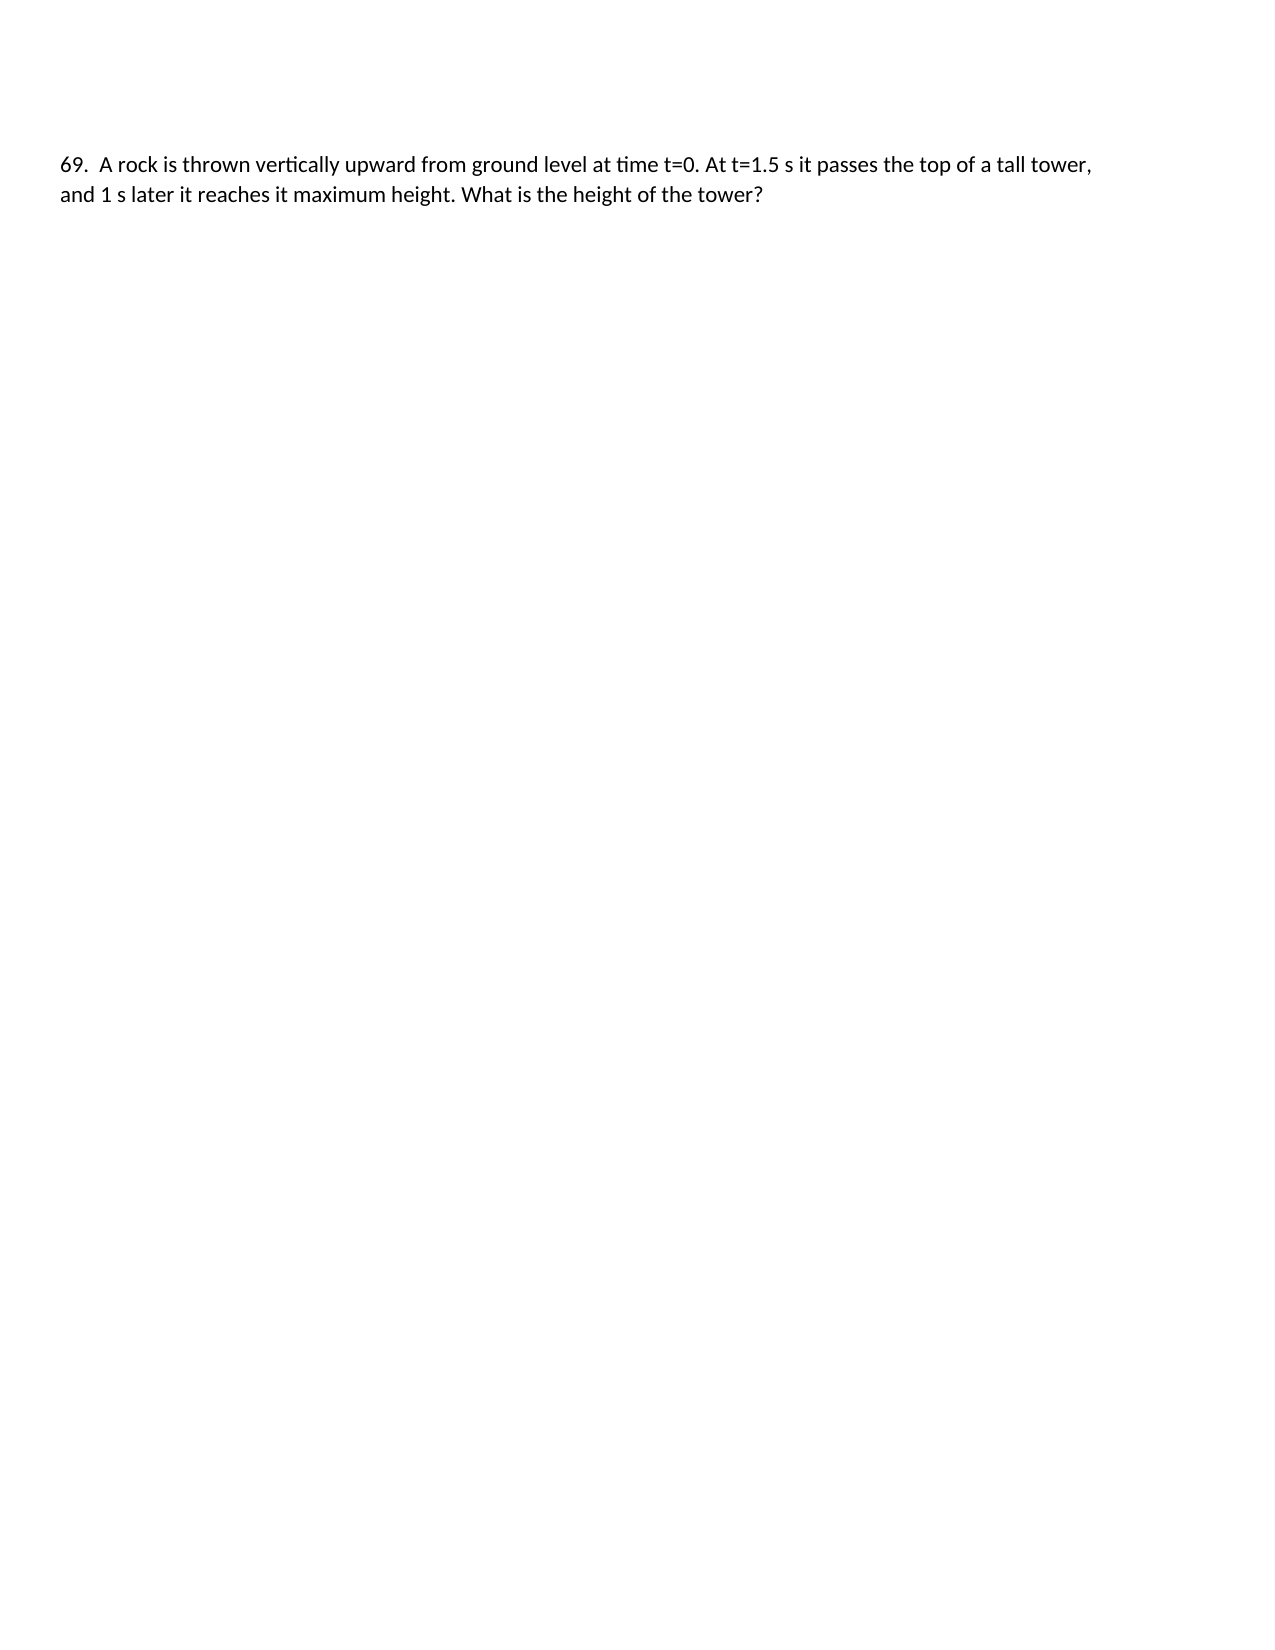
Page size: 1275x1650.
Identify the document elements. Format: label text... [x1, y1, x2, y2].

text 69. A rock is thrown vertically upward from ground level at time t=0. At t=1.5 s it passes the top of a tall tower, and 1 s later it reaches it maximum height. What is the height of the tower? [60, 150, 1125, 208]
